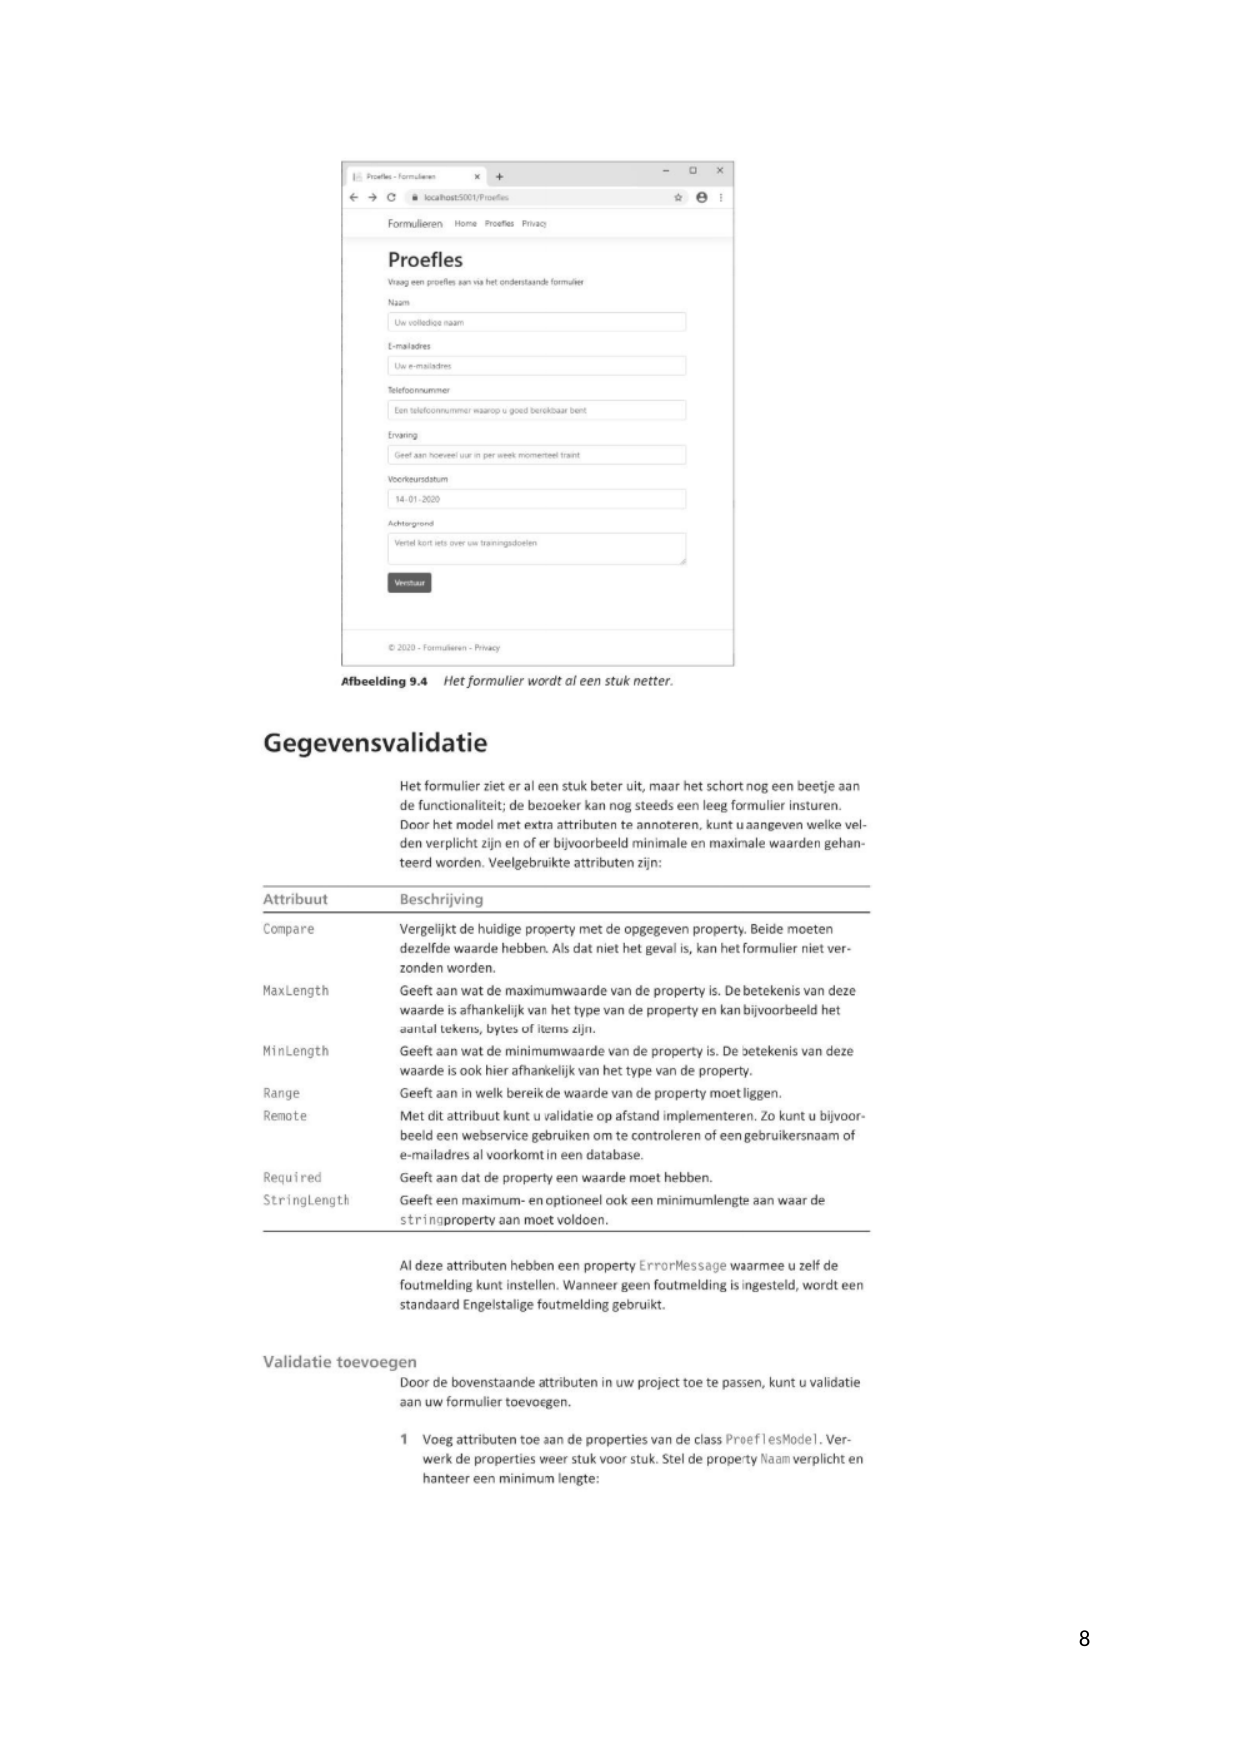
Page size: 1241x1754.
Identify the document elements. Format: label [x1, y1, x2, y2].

picture [150, 715, 920, 1500]
picture [150, 150, 918, 697]
